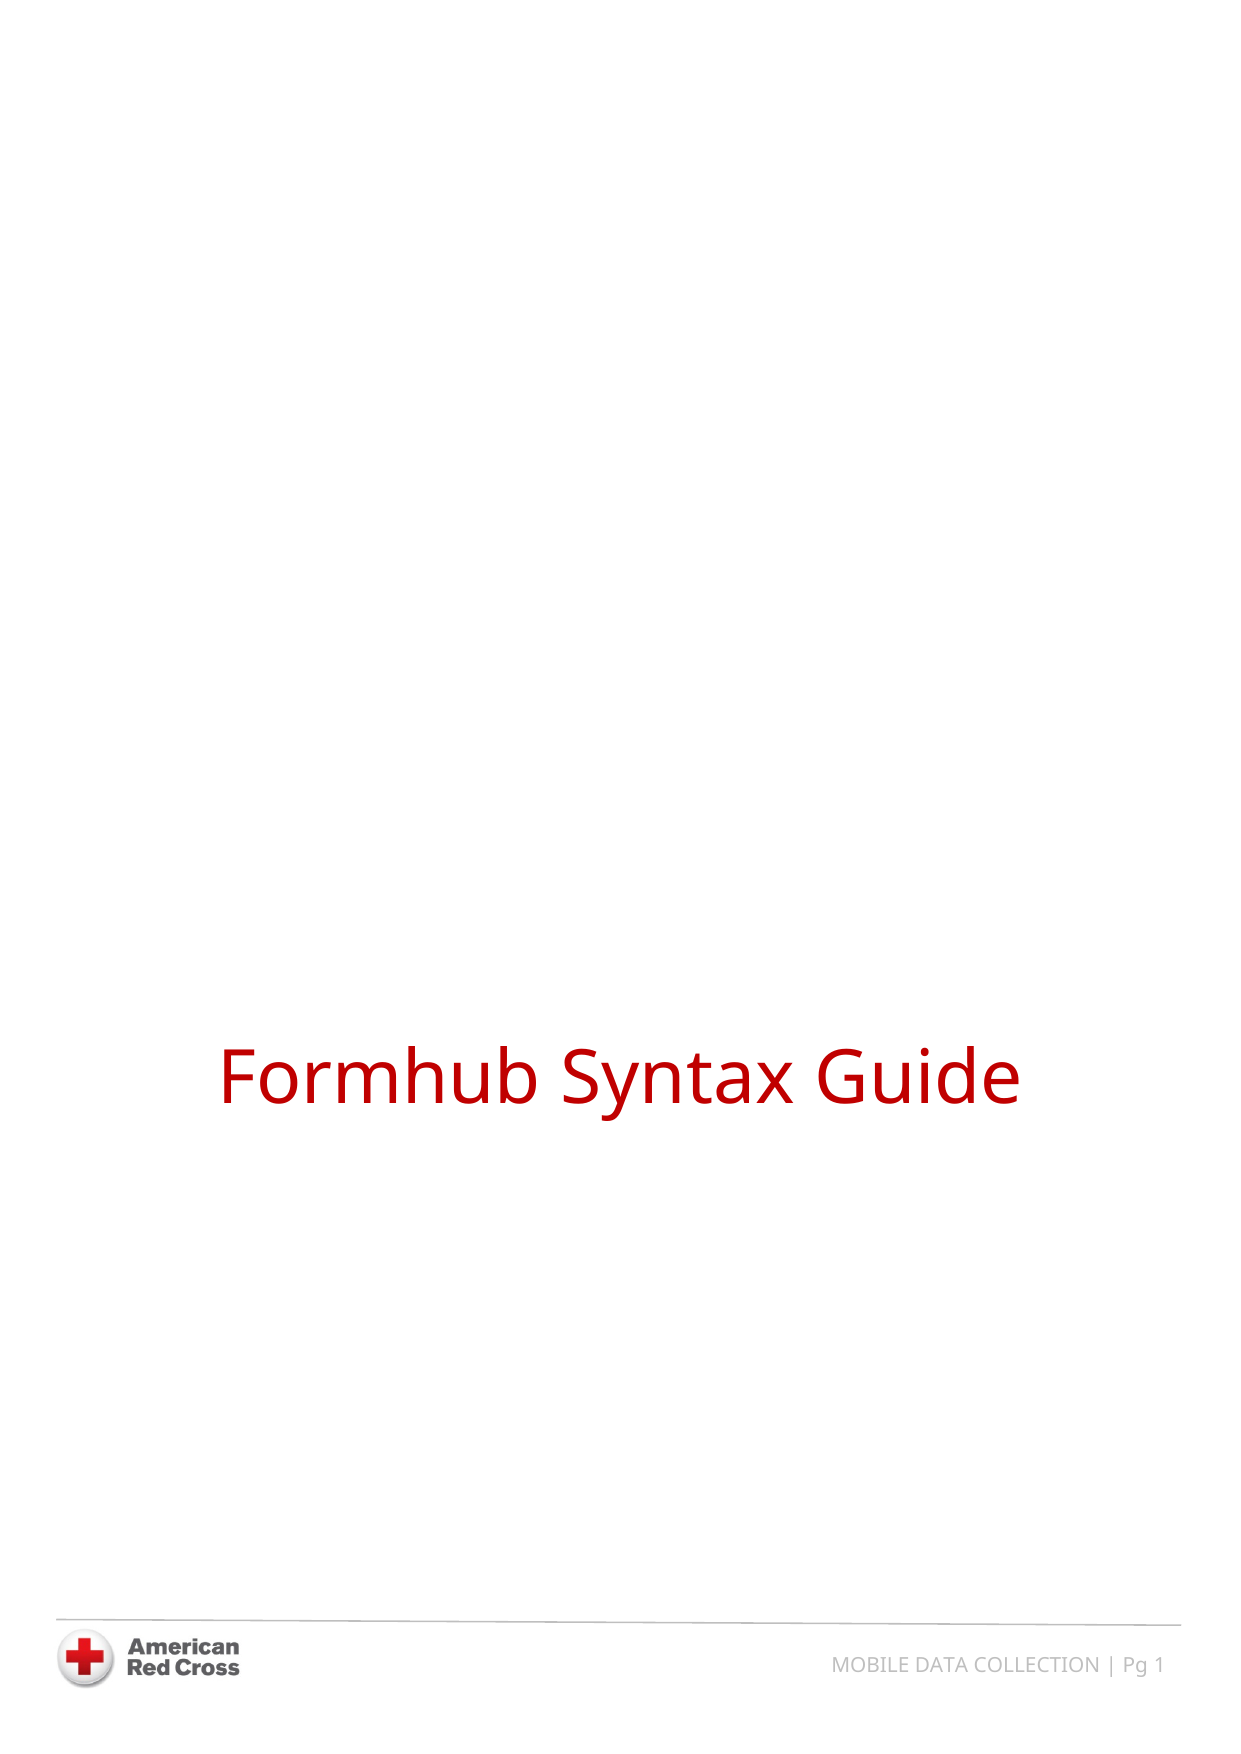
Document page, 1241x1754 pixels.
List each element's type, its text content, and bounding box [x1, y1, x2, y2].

subtitle Formhub Syntax Guide [75, 1023, 1165, 1126]
picture [37, 1625, 263, 1689]
